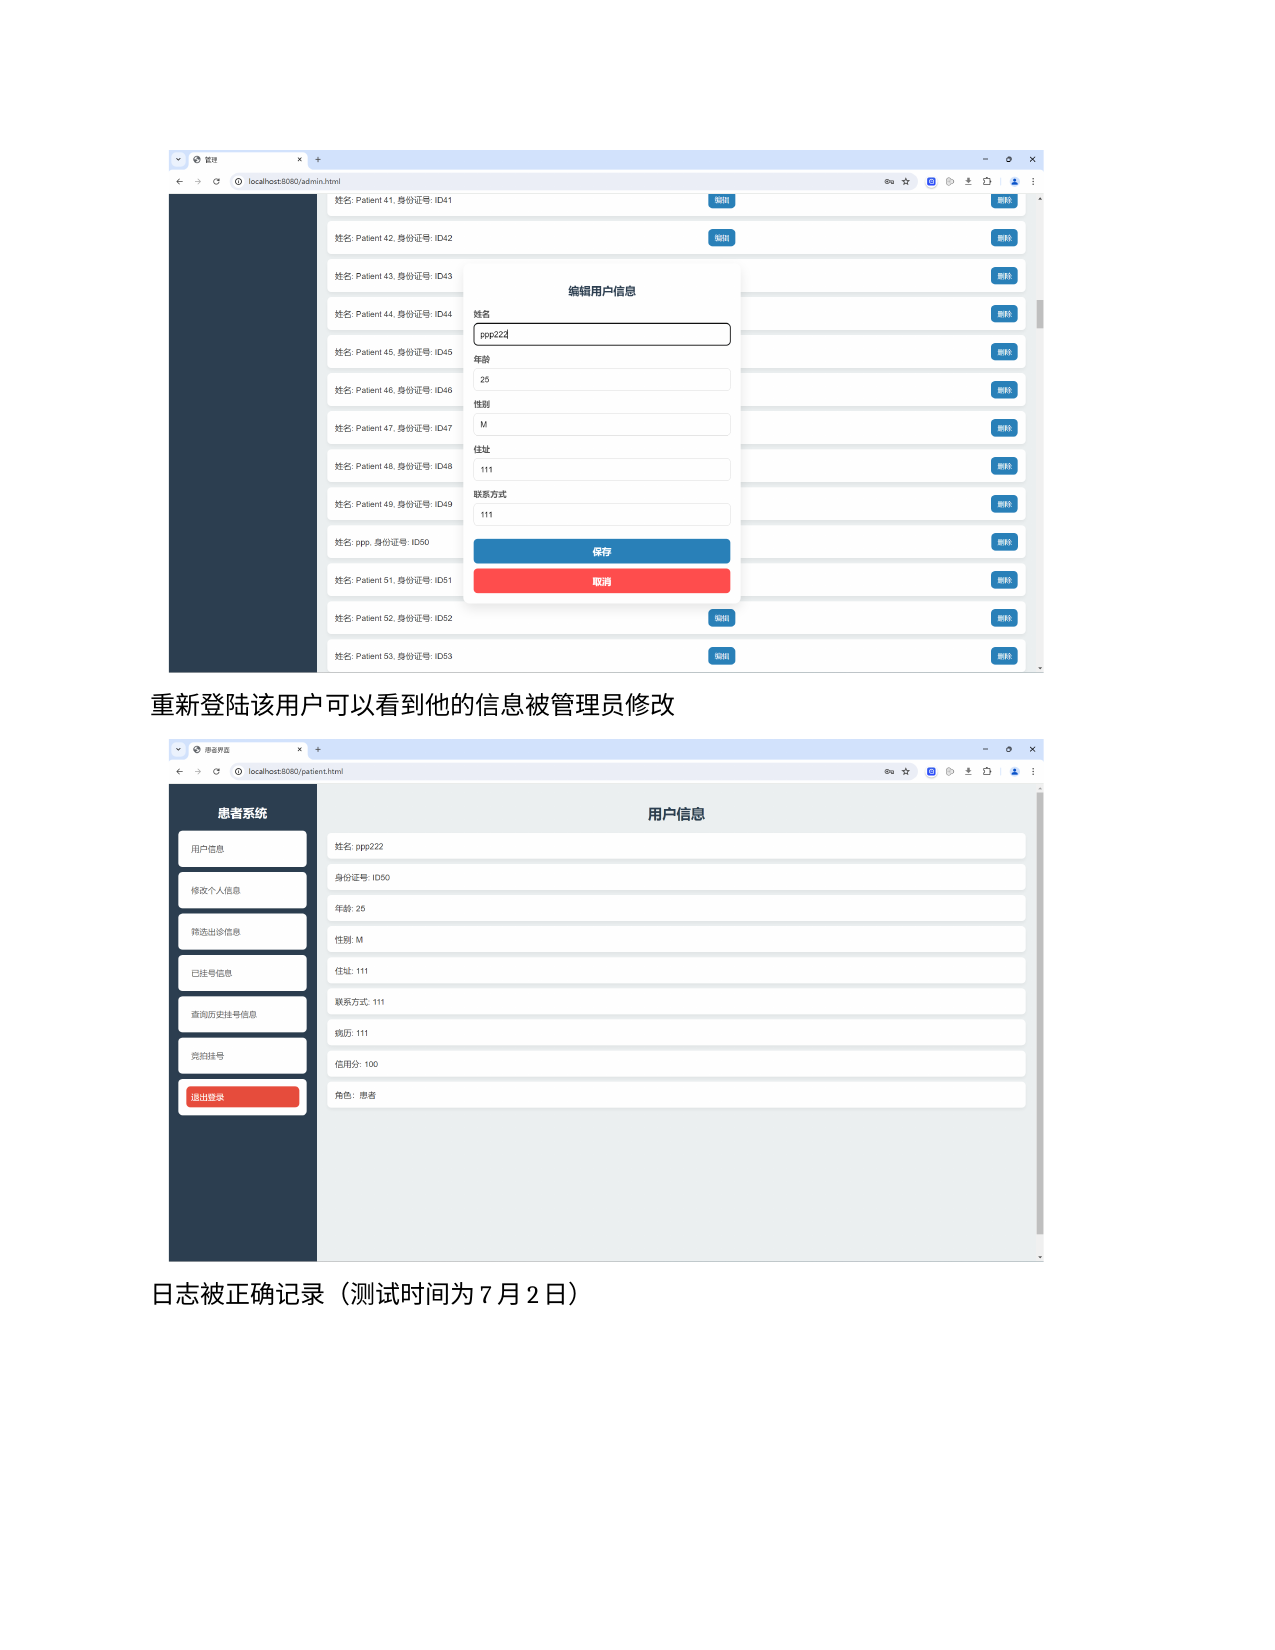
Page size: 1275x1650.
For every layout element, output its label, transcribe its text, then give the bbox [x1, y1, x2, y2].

text 重新登陆该用户可以看到他的信息被管理员修改 [150, 692, 1125, 720]
picture [168, 150, 1044, 673]
text 日志被正确记录（测试时间为7月2日） [150, 1281, 1125, 1309]
picture [168, 739, 1044, 1262]
